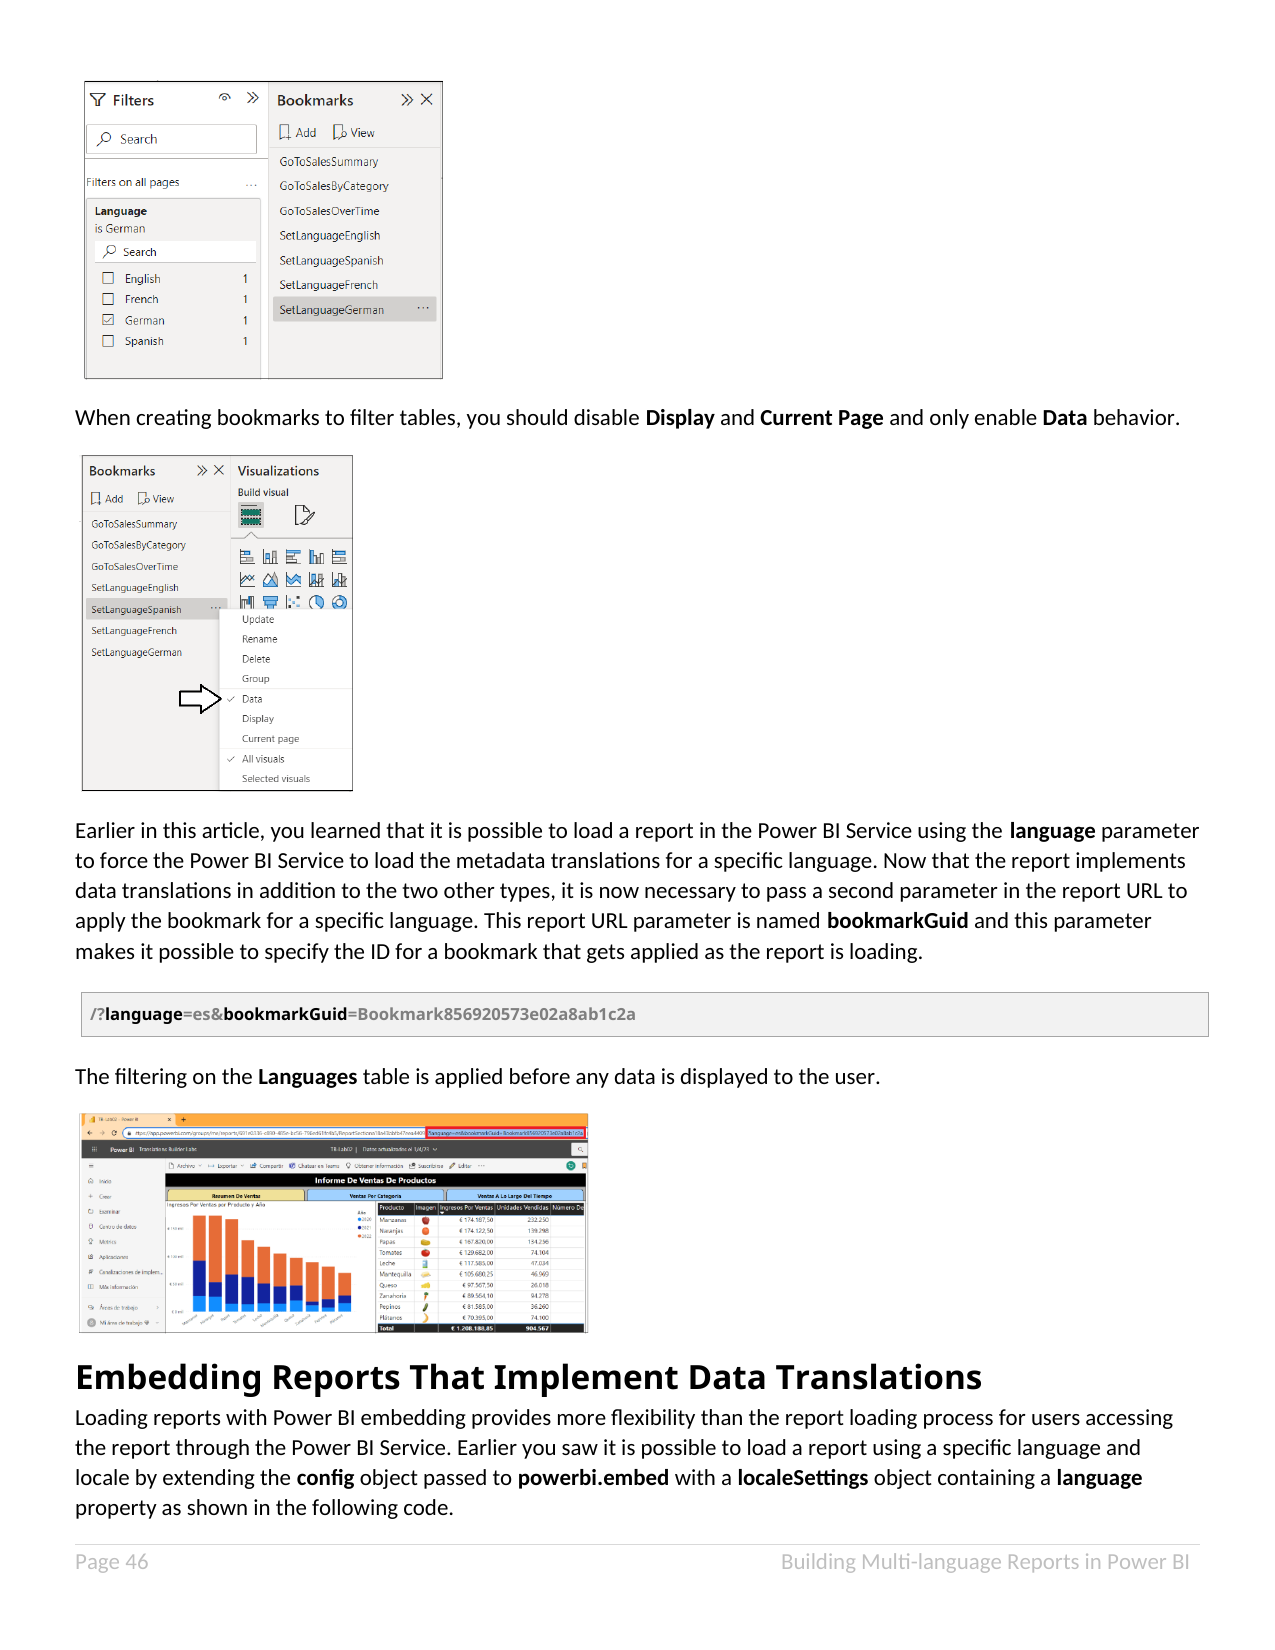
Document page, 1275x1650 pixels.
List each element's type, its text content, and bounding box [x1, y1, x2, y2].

text The filtering on the Languages table is applied before any data is displayed to the user. [75, 1062, 1200, 1090]
text Loading reports with Power BI embedding provides more flexibility than the report loading process for users accessing the report through the Power BI Service. Earlier you saw it is possible to load a report using a specific language and locale by extending the config object passed to powerbi.embed with a localeSettings object containing a language property as shown in the following code. [75, 1403, 1200, 1521]
picture [75, 75, 449, 385]
text When creating bookmarks to filter tables, you should disable Display and Current Page and only enable Data behavior. [75, 403, 1200, 431]
picture [75, 450, 356, 797]
picture [75, 1108, 592, 1335]
subtitle Embedding Reports That Implement Data Translations [75, 1354, 1200, 1399]
list /?language=es&bookmarkGuid=Bookmark856920573e02a8ab1c2a [82, 993, 1208, 1036]
text Earlier in this article, you learned that it is possible to load a report in the Power BI Service using the language parameter to force the Power BI Service to load the metadata translations for a specific language. Now that the report implements data translations in addition to the two other types, it is now necessary to pass a second parameter in the report URL to apply the bookmark for a specific language. This report URL parameter is named bookmarkGuid and this parameter makes it possible to specify the ID for a bookmark that gets applied as the report is loading. [75, 816, 1200, 965]
